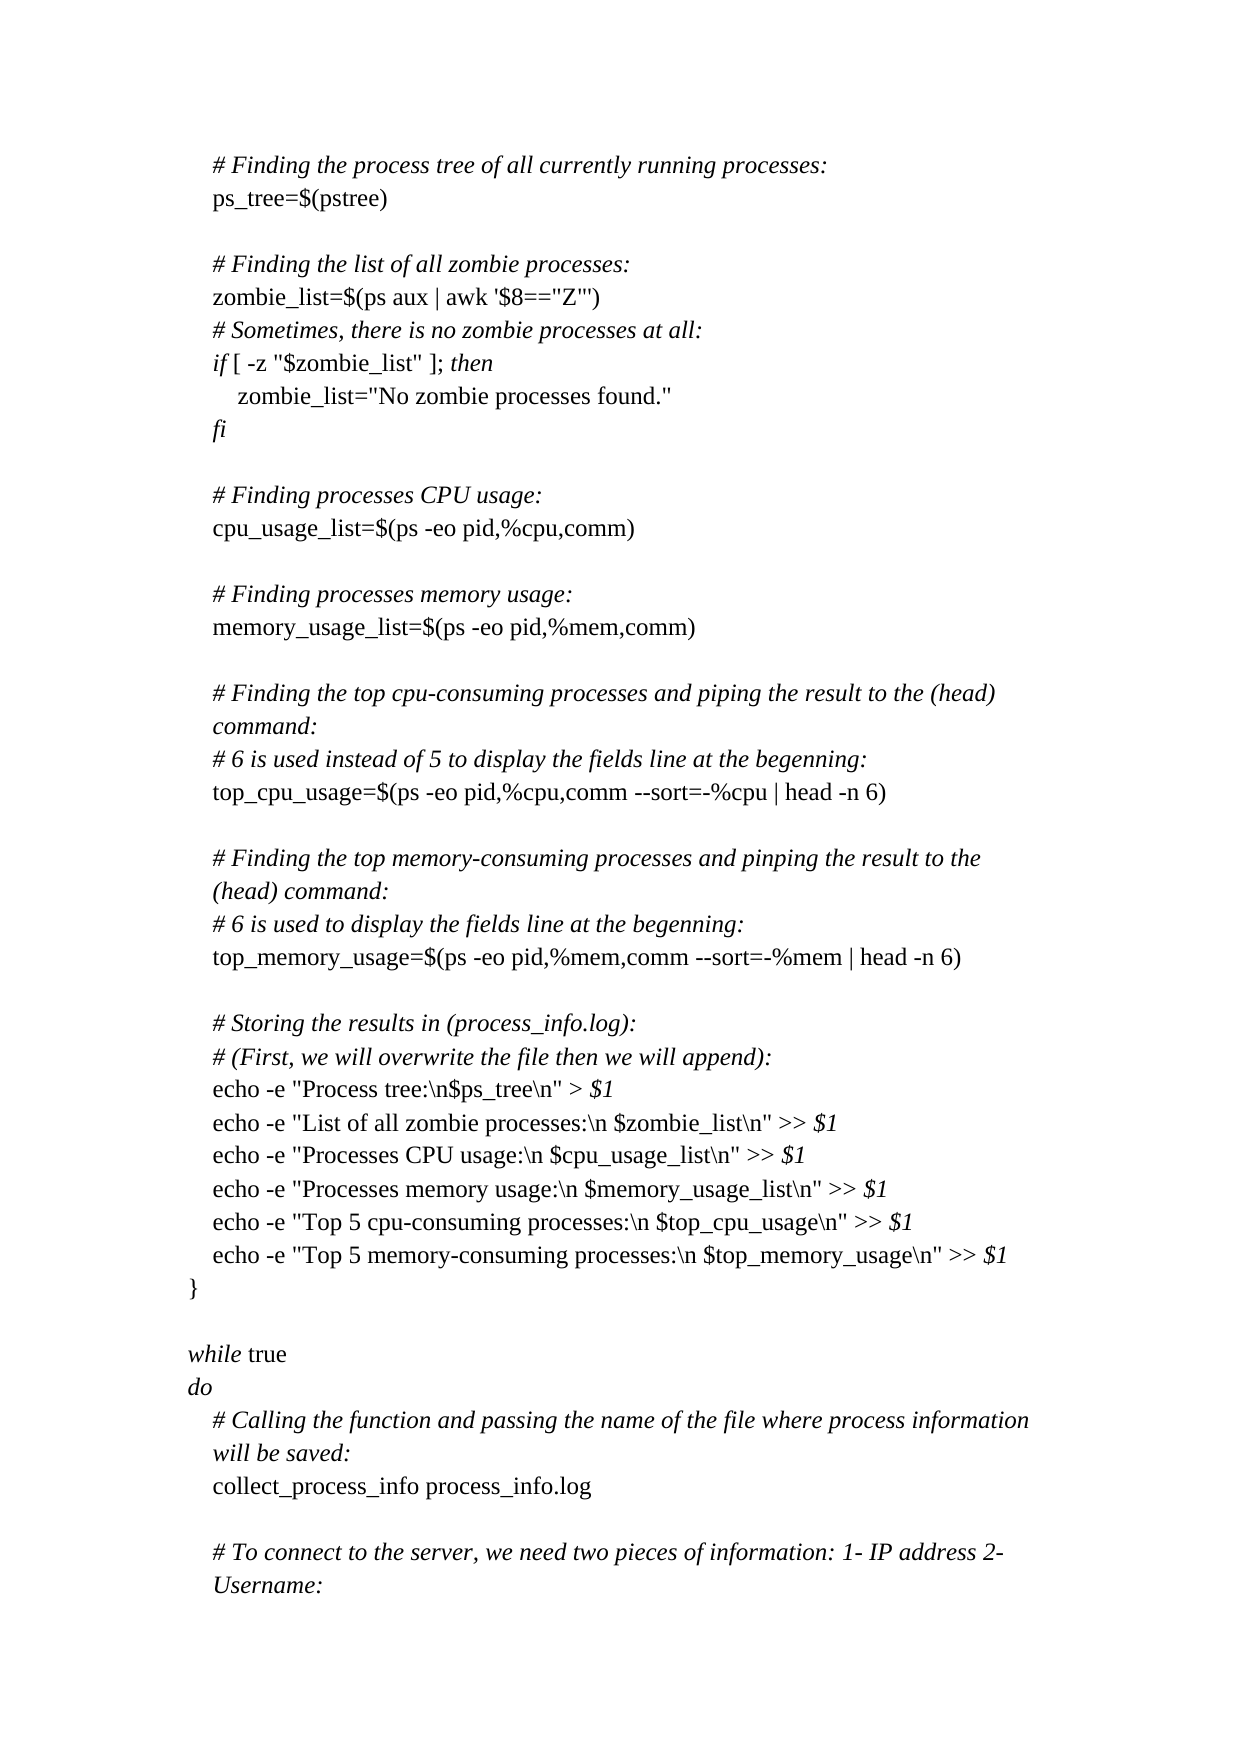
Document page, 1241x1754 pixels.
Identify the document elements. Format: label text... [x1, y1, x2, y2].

text echo -e "Top 5 cpu-consuming processes:\n $top_cpu_usage\n" >> $1 [187, 1207, 1053, 1235]
text do [187, 1372, 1053, 1401]
text # Finding the top memory-consuming processes and pinping the result to the (head) command: [212, 843, 1053, 905]
text if [ -z "$zombie_list" ]; then [187, 348, 1053, 377]
text # Finding processes CPU usage: [187, 480, 1053, 509]
text # (First, we will overwrite the file then we will append): [187, 1042, 1053, 1070]
text # Finding the list of all zombie processes: [187, 249, 1053, 278]
text cpu_usage_list=$(ps -eo pid,%cpu,comm) [187, 513, 1053, 542]
text echo -e "Top 5 memory-consuming processes:\n $top_memory_usage\n" >> $1 [187, 1240, 1053, 1268]
text ps_tree=$(pstree) [187, 183, 1053, 212]
text zombie_list=$(ps aux | awk '$8=="Z"') [187, 282, 1053, 311]
text # Sometimes, there is no zombie processes at all: [187, 315, 1053, 344]
text # Finding processes memory usage: [187, 579, 1053, 608]
text top_cpu_usage=$(ps -eo pid,%cpu,comm --sort=-%cpu | head -n 6) [187, 777, 1053, 806]
text collect_process_info process_info.log [187, 1471, 1053, 1499]
text echo -e "Processes CPU usage:\n $cpu_usage_list\n" >> $1 [187, 1141, 1053, 1169]
text while true [187, 1339, 1053, 1367]
text memory_usage_list=$(ps -eo pid,%mem,comm) [187, 612, 1053, 641]
text echo -e "List of all zombie processes:\n $zombie_list\n" >> $1 [187, 1108, 1053, 1136]
text fi [187, 414, 1053, 443]
text zombie_list="No zombie processes found." [187, 381, 1053, 410]
text } [187, 1273, 1053, 1301]
text echo -e "Processes memory usage:\n $memory_usage_list\n" >> $1 [187, 1174, 1053, 1202]
text echo -e "Process tree:\n$ps_tree\n" > $1 [187, 1074, 1053, 1103]
text top_memory_usage=$(ps -eo pid,%mem,comm --sort=-%mem | head -n 6) [187, 942, 1053, 971]
text # Finding the top cpu-consuming processes and piping the result to the (head) command: [212, 678, 1053, 740]
text # Calling the function and passing the name of the file where process information will be saved: [212, 1405, 1053, 1467]
text # 6 is used to display the fields line at the begenning: [187, 909, 1053, 938]
text # To connect to the server, we need two pieces of information: 1- IP address 2- Username: [212, 1537, 1053, 1599]
text # Finding the process tree of all currently running processes: [187, 150, 1053, 179]
text # 6 is used instead of 5 to display the fields line at the begenning: [187, 744, 1053, 773]
text # Storing the results in (process_info.log): [187, 1008, 1053, 1037]
